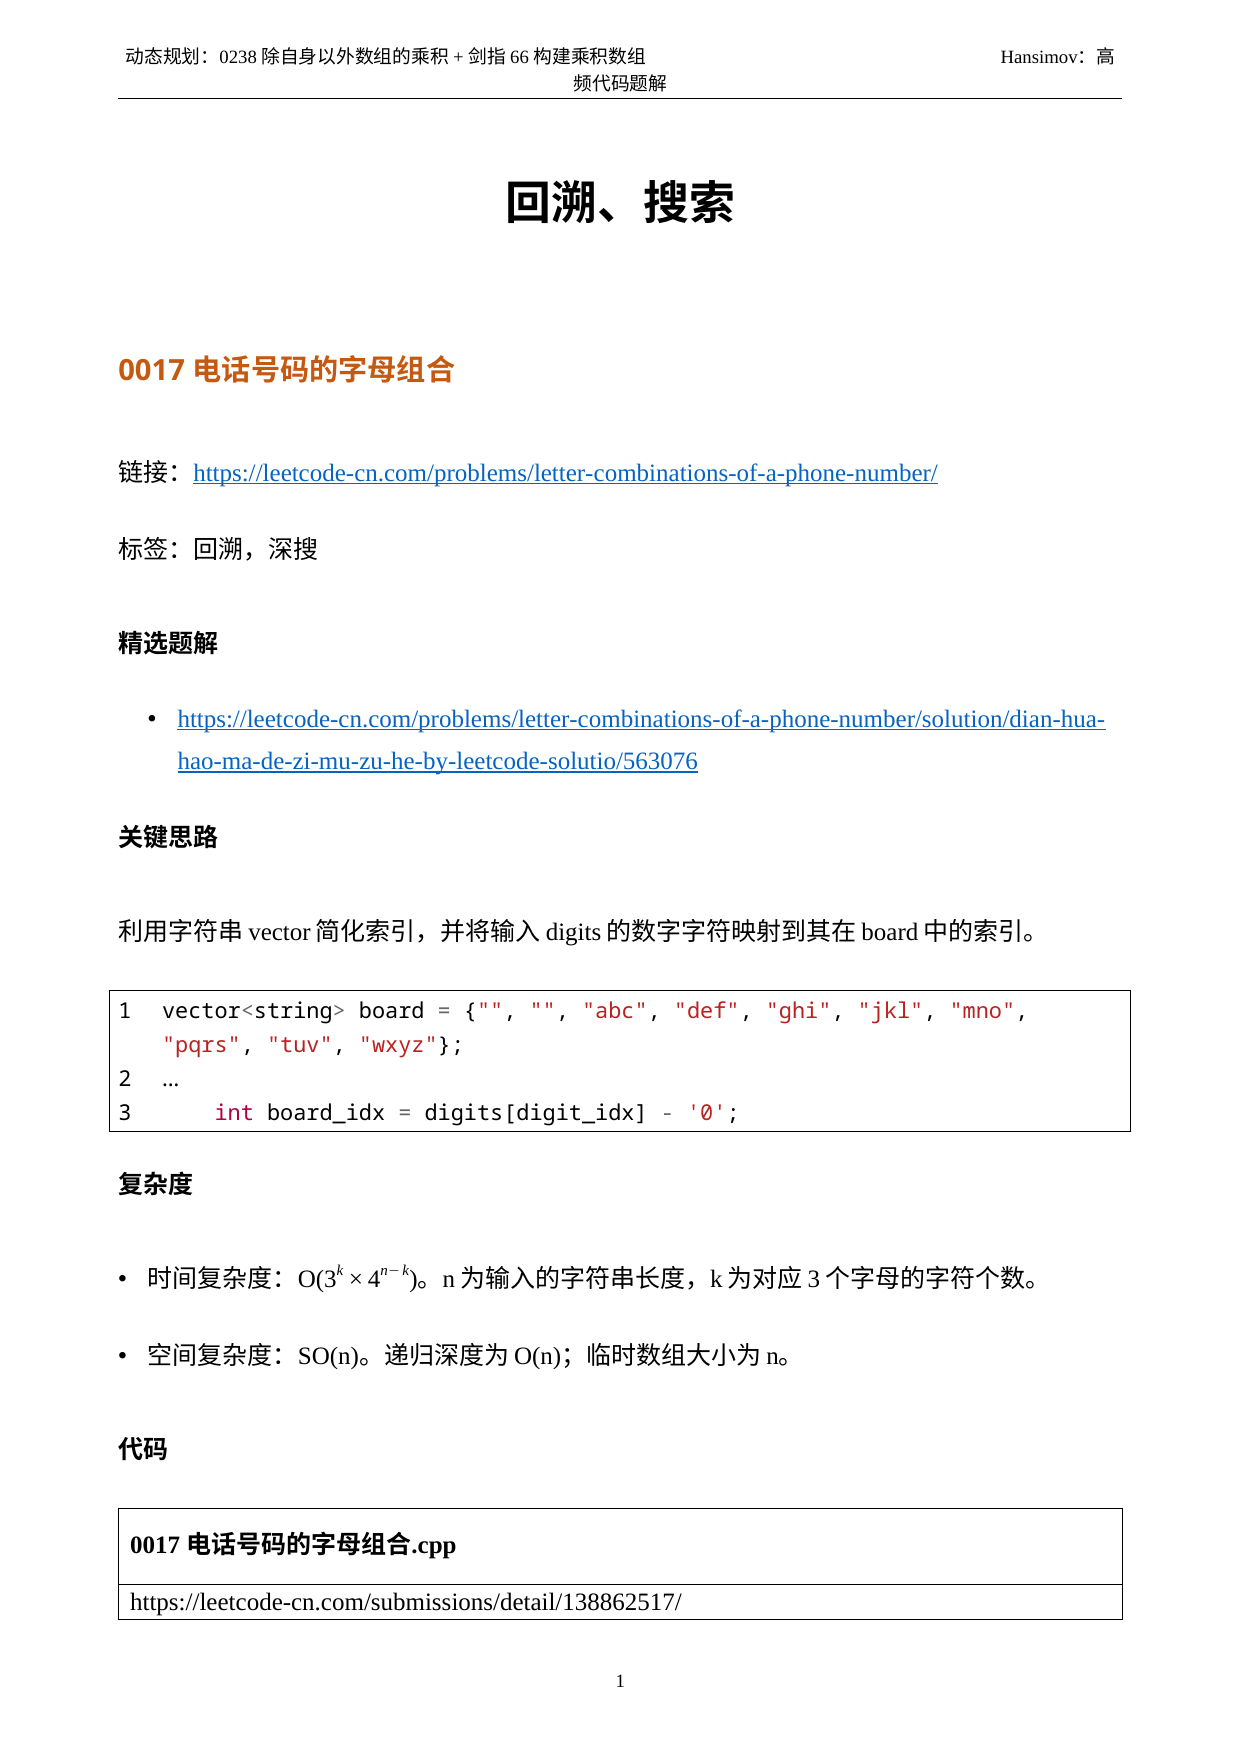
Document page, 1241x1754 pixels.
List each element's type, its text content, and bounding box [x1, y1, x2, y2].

text https://leetcode-cn.com/problems/letter-combinations-of-a-phone-number/solution/dian-hua-hao-ma-de-zi-mu-zu-he-by-leetcode-solutio/563076 [148, 701, 1122, 777]
subtitle 代码 [118, 1413, 1097, 1481]
subtitle 精选题解 [118, 607, 1097, 675]
subtitle 0017 电话号码的字母组合 [118, 334, 1097, 402]
text 空间复杂度：SO(n)。递归深度为O(n)；临时数组大小为n。 [118, 1319, 1122, 1387]
subtitle 关键思路 [118, 802, 1097, 869]
text int board_idx = digits[digit_idx] - '0'; [110, 1091, 1130, 1131]
table_header 0017 电话号码的字母组合.cpp [119, 1509, 1122, 1583]
text 利用字符串vector简化索引，并将输入digits的数字字符映射到其在board中的索引。 [118, 896, 1122, 963]
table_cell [119, 1585, 1122, 1618]
text 时间复杂度：O()。n为输入的字符串长度，k为对应3个字母的字符个数。 [118, 1243, 1122, 1311]
text vector<string> board = {"", "", "abc", "def", "ghi", "jkl", "mno", "pqrs", "tuv", "wxyz"}; [110, 991, 1130, 1061]
text … [118, 1061, 1122, 1091]
text 链接：https://leetcode-cn.com/problems/letter-combinations-of-a-phone-number/ [118, 436, 1122, 504]
subtitle 复杂度 [118, 1149, 1097, 1217]
text 标签：回溯，深搜 [118, 513, 1122, 581]
subtitle 回溯、搜索 [118, 165, 1122, 233]
